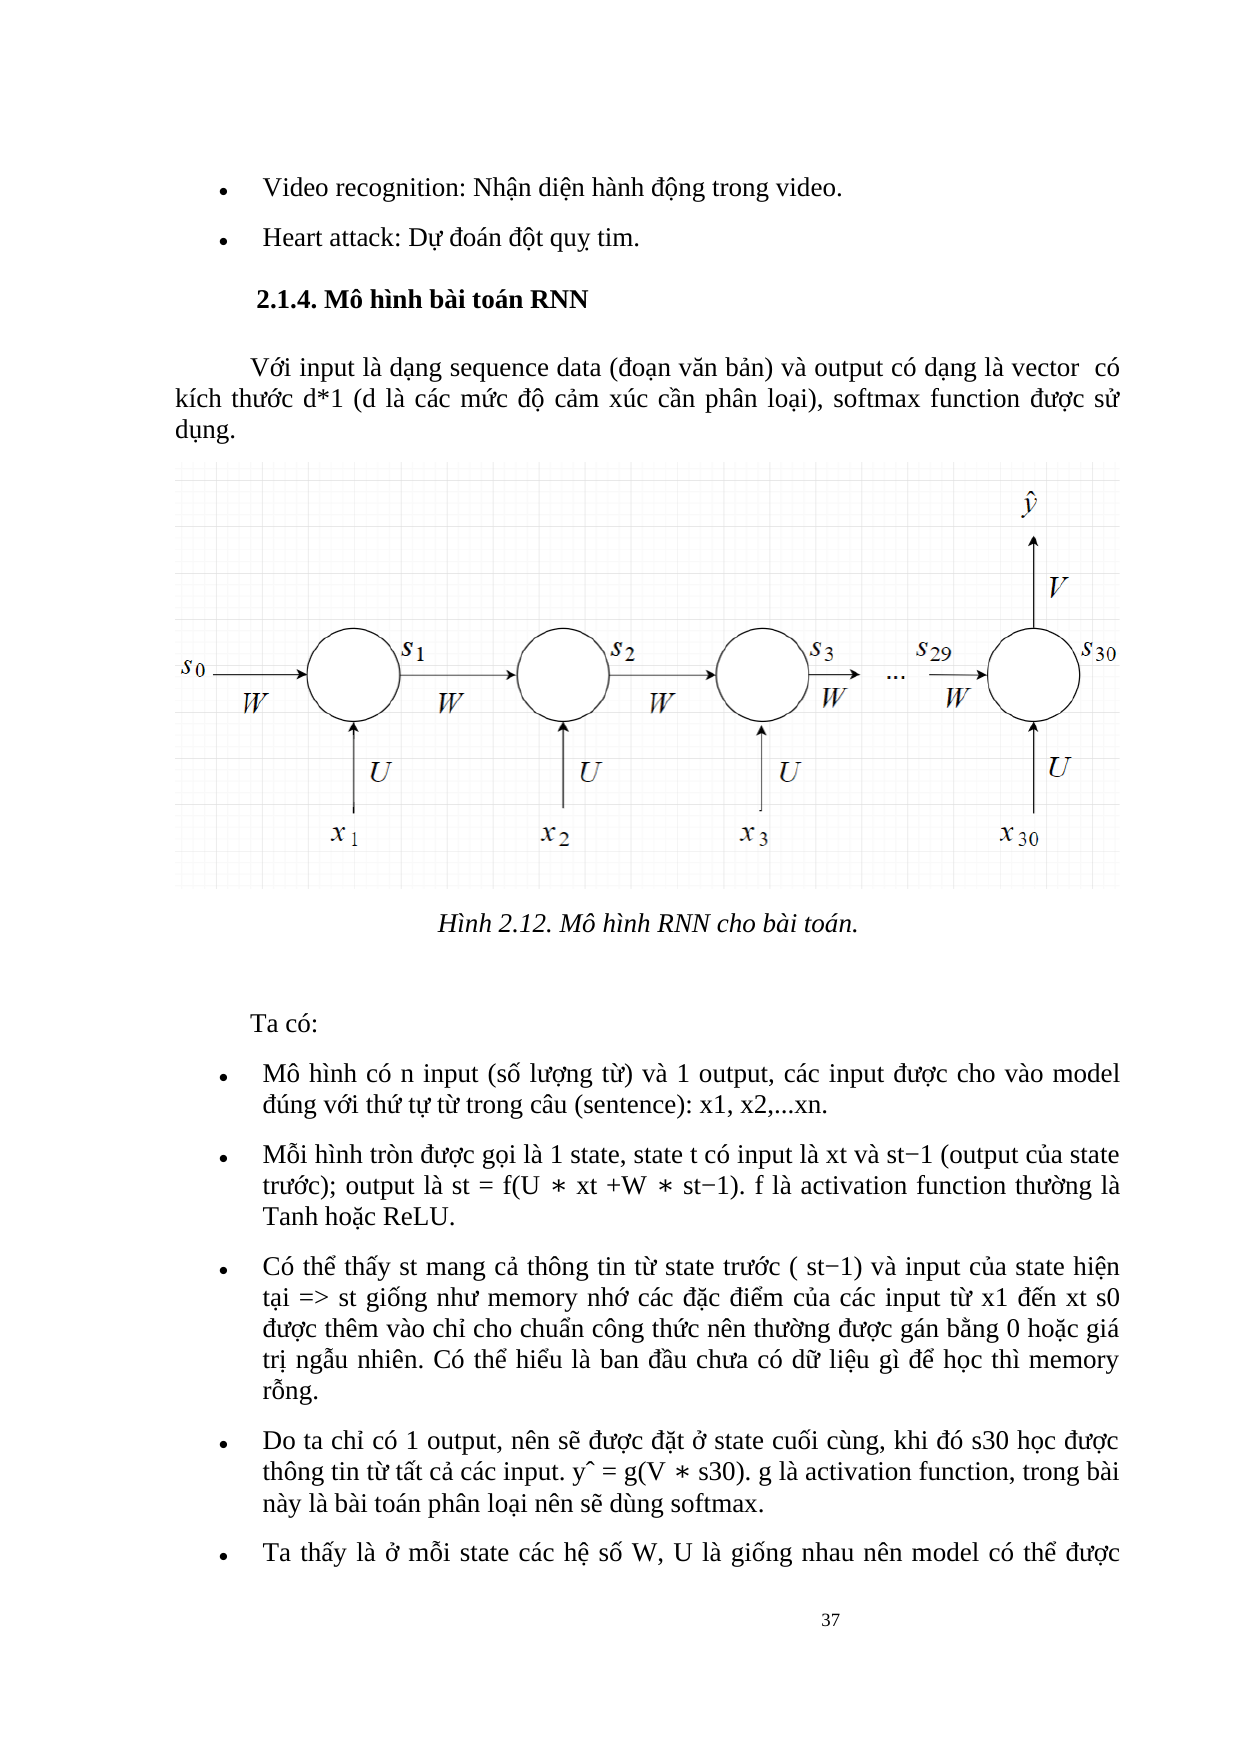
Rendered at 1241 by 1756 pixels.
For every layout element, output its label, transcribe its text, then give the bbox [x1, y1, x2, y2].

text Với input là dạng sequence data (đoạn văn bản) và output có dạng là vector có kích thước d*1 (d là các mức độ cảm xúc cần phân loại), softmax function được sử dụng. [175, 351, 1121, 444]
subtitle 2.1.4. Mô hình bài toán RNN [256, 283, 1121, 314]
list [219, 1537, 1121, 1568]
list Mỗi hình tròn được gọi là 1 state, state t có input là xt và st−1 (output của state trước); output là st = f(U ∗ xt +W ∗ st−1). f là activation function thường là Tanh hoặc ReLU. [219, 1138, 1121, 1231]
picture [175, 462, 1120, 889]
list Có thể thấy st mang cả thông tin từ state trước ( st−1) và input của state hiện tại => st giống như memory nhớ các đặc điểm của các input từ x1 đến xt s0 được thêm vào chỉ cho chuẩn công thức nên thường được gán bằng 0 hoặc giá trị ngẫu nhiên. Có thể hiểu là ban đầu chưa có dữ liệu gì để học thì memory rỗng. [219, 1250, 1121, 1406]
list Video recognition: Nhận diện hành động trong video. [219, 171, 1121, 202]
text Hình 2.12. Mô hình RNN cho bài toán. [175, 907, 1121, 938]
list Mô hình có n input (số lượng từ) và 1 output, các input được cho vào model đúng với thứ tự từ trong câu (sentence): x1, x2,...xn. [219, 1057, 1121, 1119]
list Do ta chỉ có 1 output, nên sẽ được đặt ở state cuối cùng, khi đó s30 học được thông tin từ tất cả các input. yˆ = g(V ∗ s30). g là activation function, trong bài này là bài toán phân loại nên sẽ dùng softmax. [219, 1424, 1121, 1518]
text Ta có: [175, 1007, 1121, 1038]
list Heart attack: Dự đoán đột quỵ tim. [219, 221, 1121, 252]
